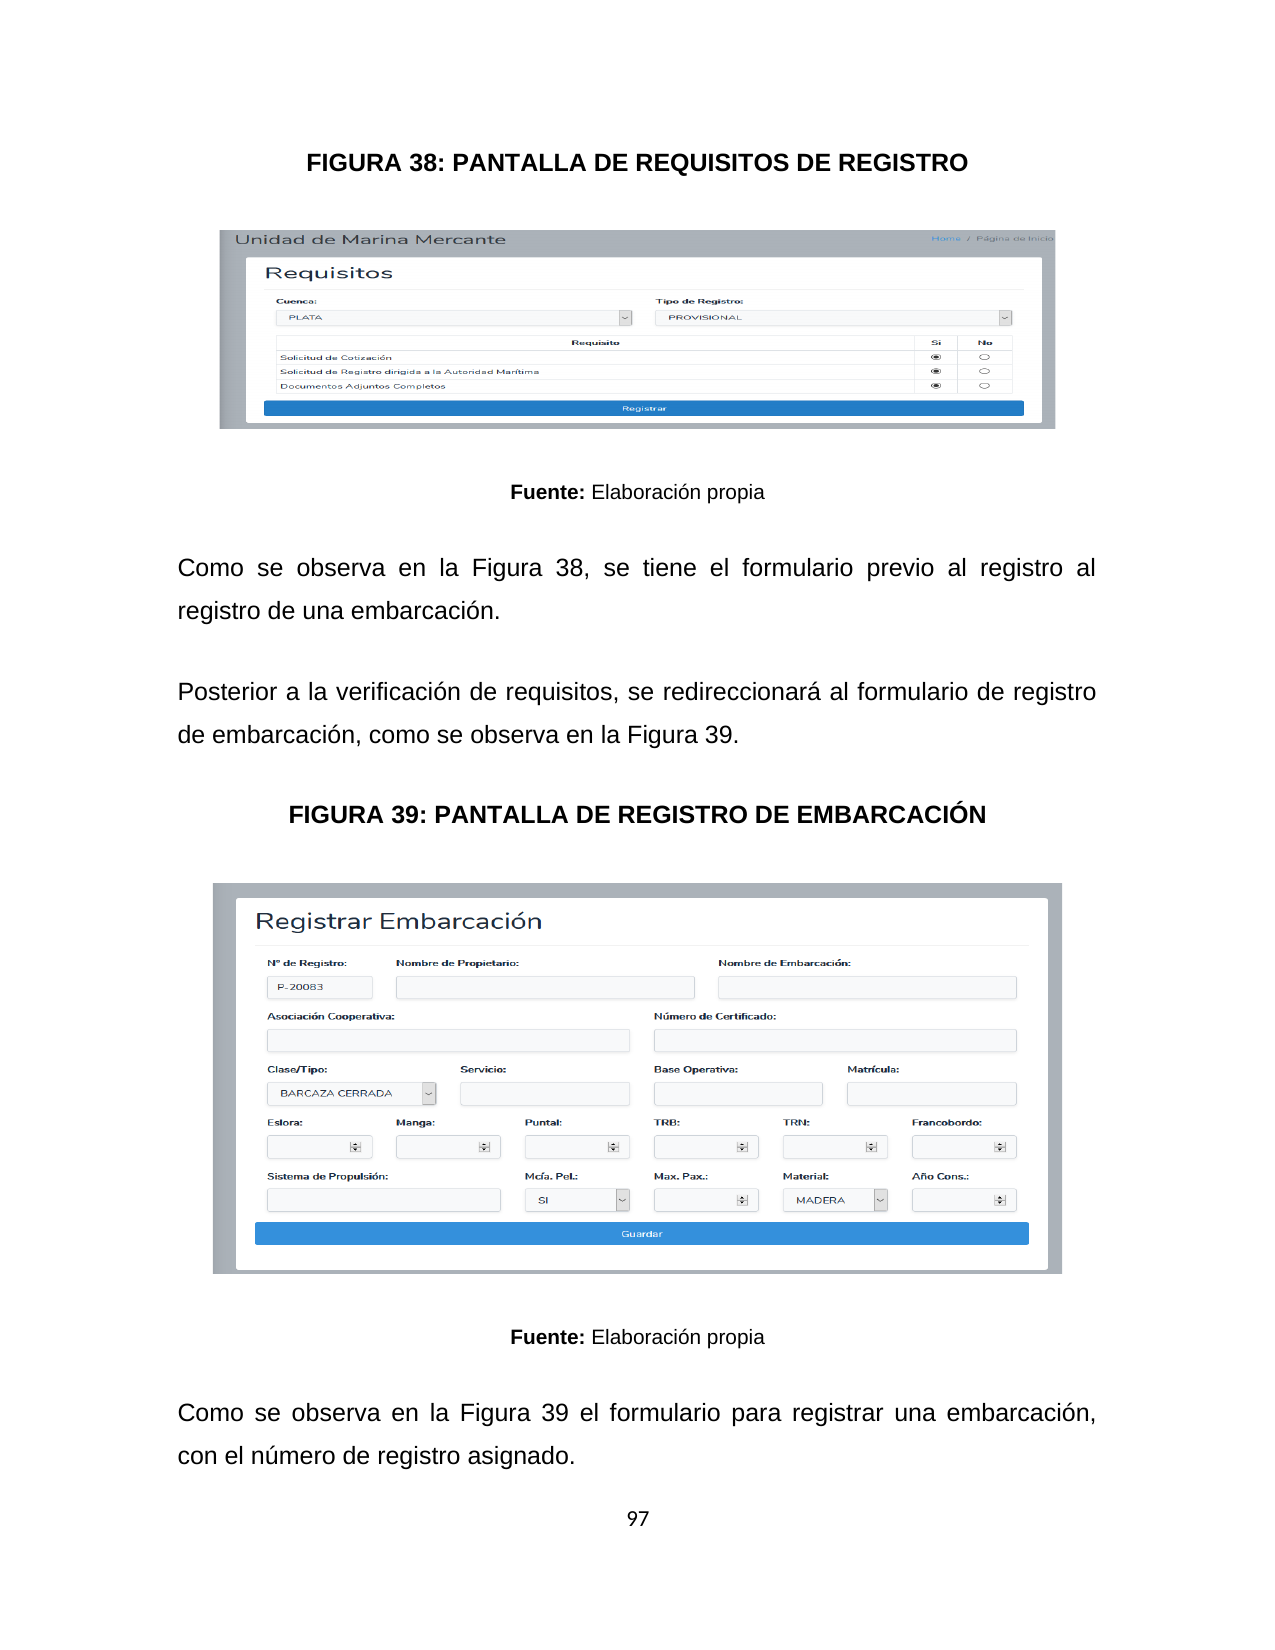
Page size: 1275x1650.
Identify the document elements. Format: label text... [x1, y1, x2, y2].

text Como se observa en la Figura 38, se tiene el formulario previo al registro al registro de una embarcación. [177, 553, 1098, 625]
picture [212, 883, 1063, 1274]
picture [219, 230, 1056, 429]
text Posterior a la verificación de requisitos, se redireccionará al formulario de registro de embarcación, como se observa en la Figura 39. [177, 677, 1098, 749]
text FIGURA 39: PANTALLA DE REGISTRO DE EMBARCACIÓN [177, 801, 1098, 829]
text Fuente: Elaboración propia [177, 480, 1098, 504]
text Como se observa en la Figura 39 el formulario para registrar una embarcación, con el número de registro asignado. [177, 1398, 1098, 1470]
text Fuente: Elaboración propia [177, 1325, 1098, 1349]
text FIGURA 38: PANTALLA DE REQUISITOS DE REGISTRO [177, 148, 1098, 176]
